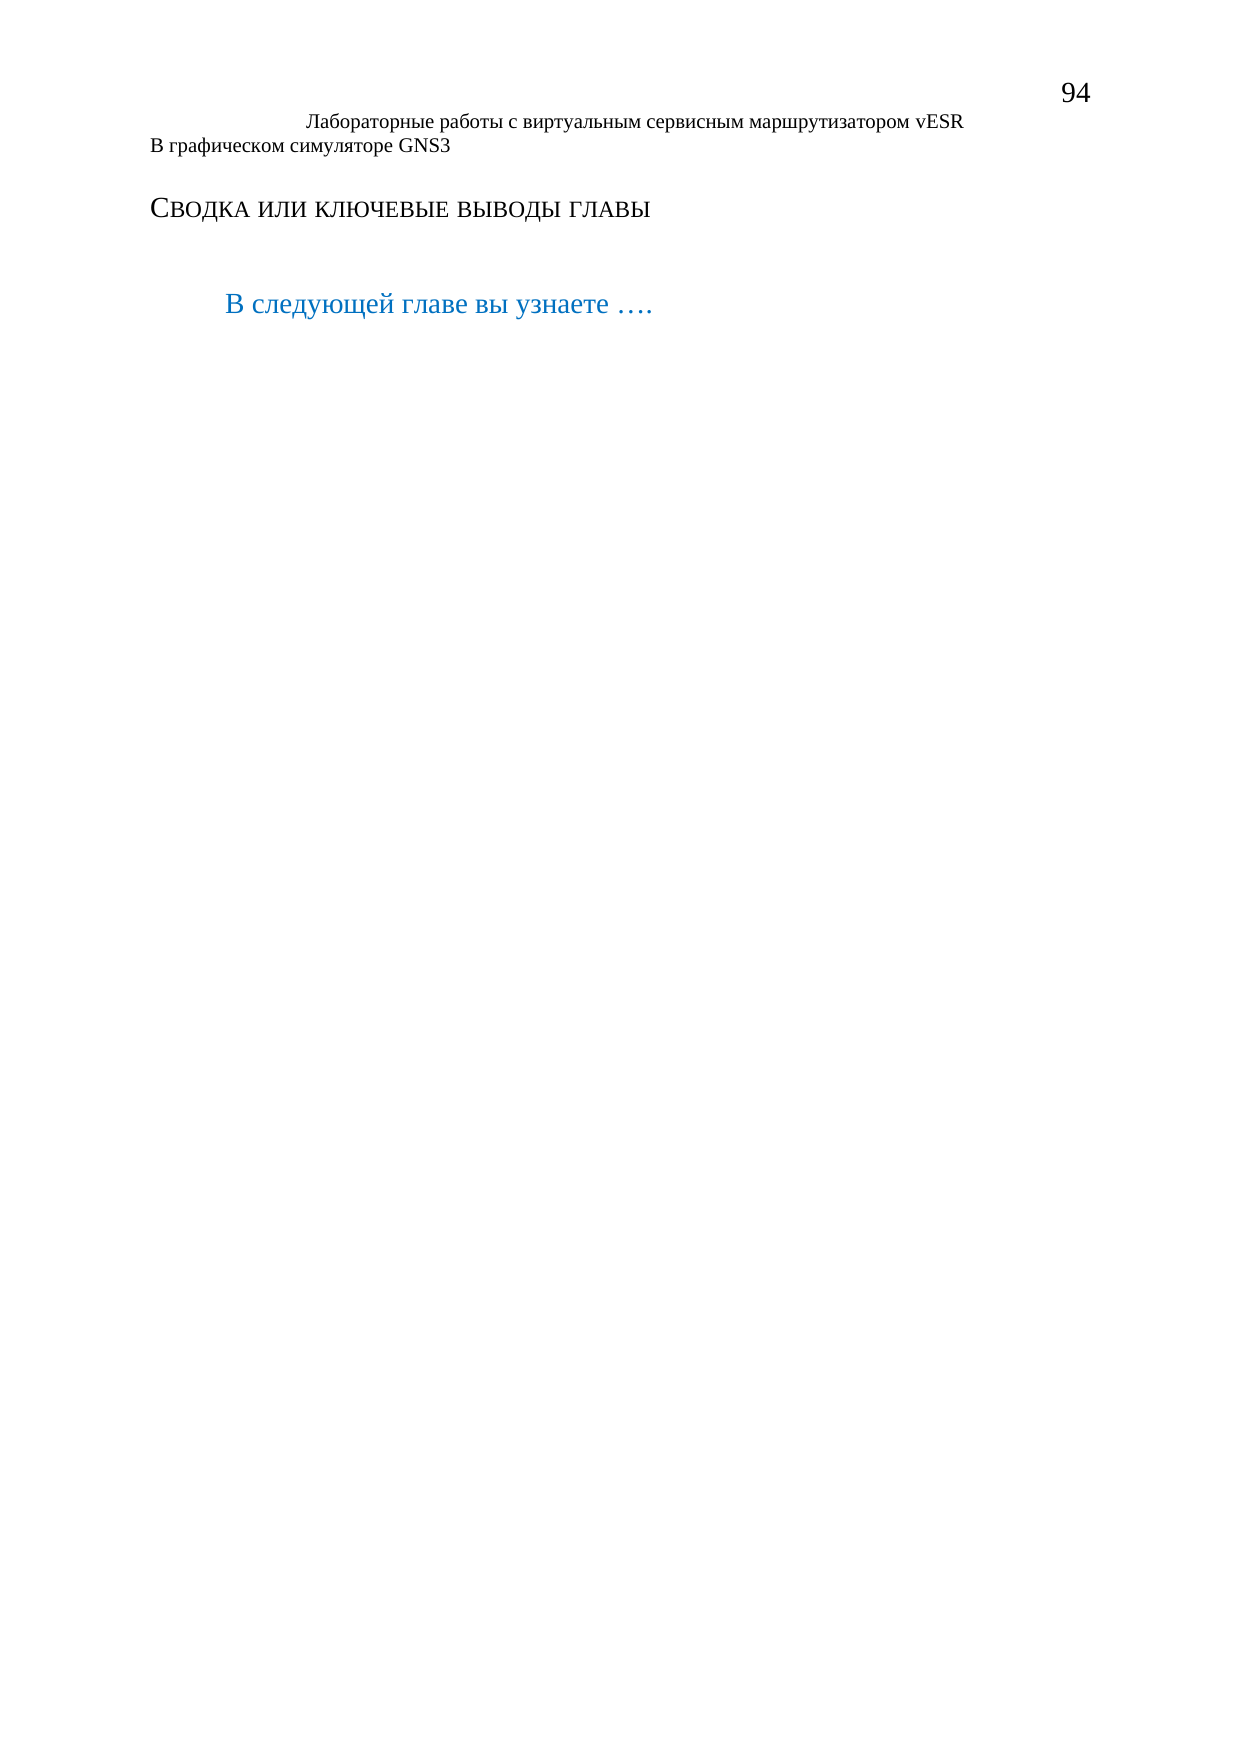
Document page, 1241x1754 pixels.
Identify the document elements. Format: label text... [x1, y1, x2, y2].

text В следующей главе вы узнаете …. [150, 287, 1090, 320]
